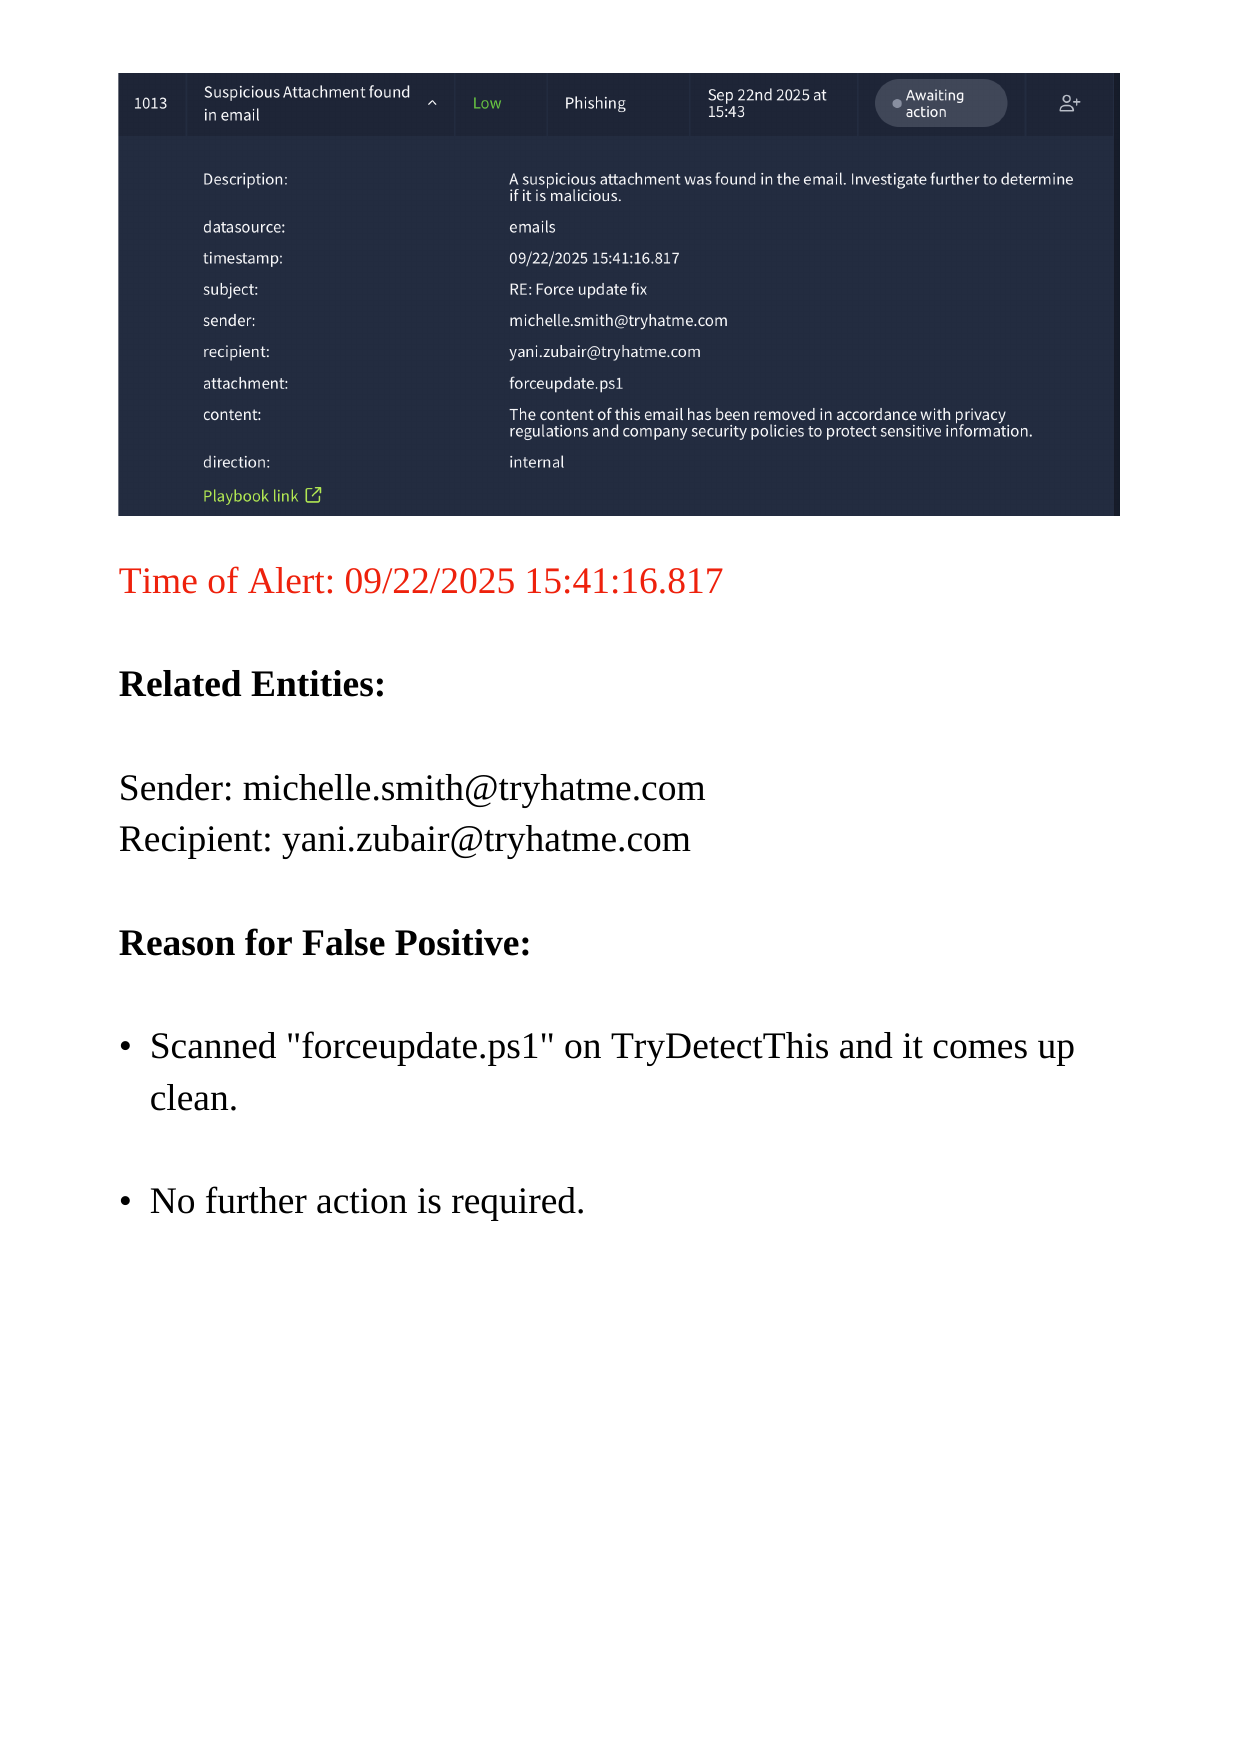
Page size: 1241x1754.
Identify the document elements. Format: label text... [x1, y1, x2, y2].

text Related Entities: [119, 610, 1121, 705]
text Sender: michelle.smith@tryhatme.com [119, 765, 1121, 808]
text Reason for False Positive: [119, 920, 1121, 963]
text Recipient: yani.zubair@tryhatme.com [119, 817, 1121, 860]
list No further action is required. [119, 1178, 1121, 1222]
picture [117, 73, 1120, 516]
list Scanned "forceupdate.ps1" on TryDetectThis and it comes up clean. [119, 1023, 1121, 1118]
